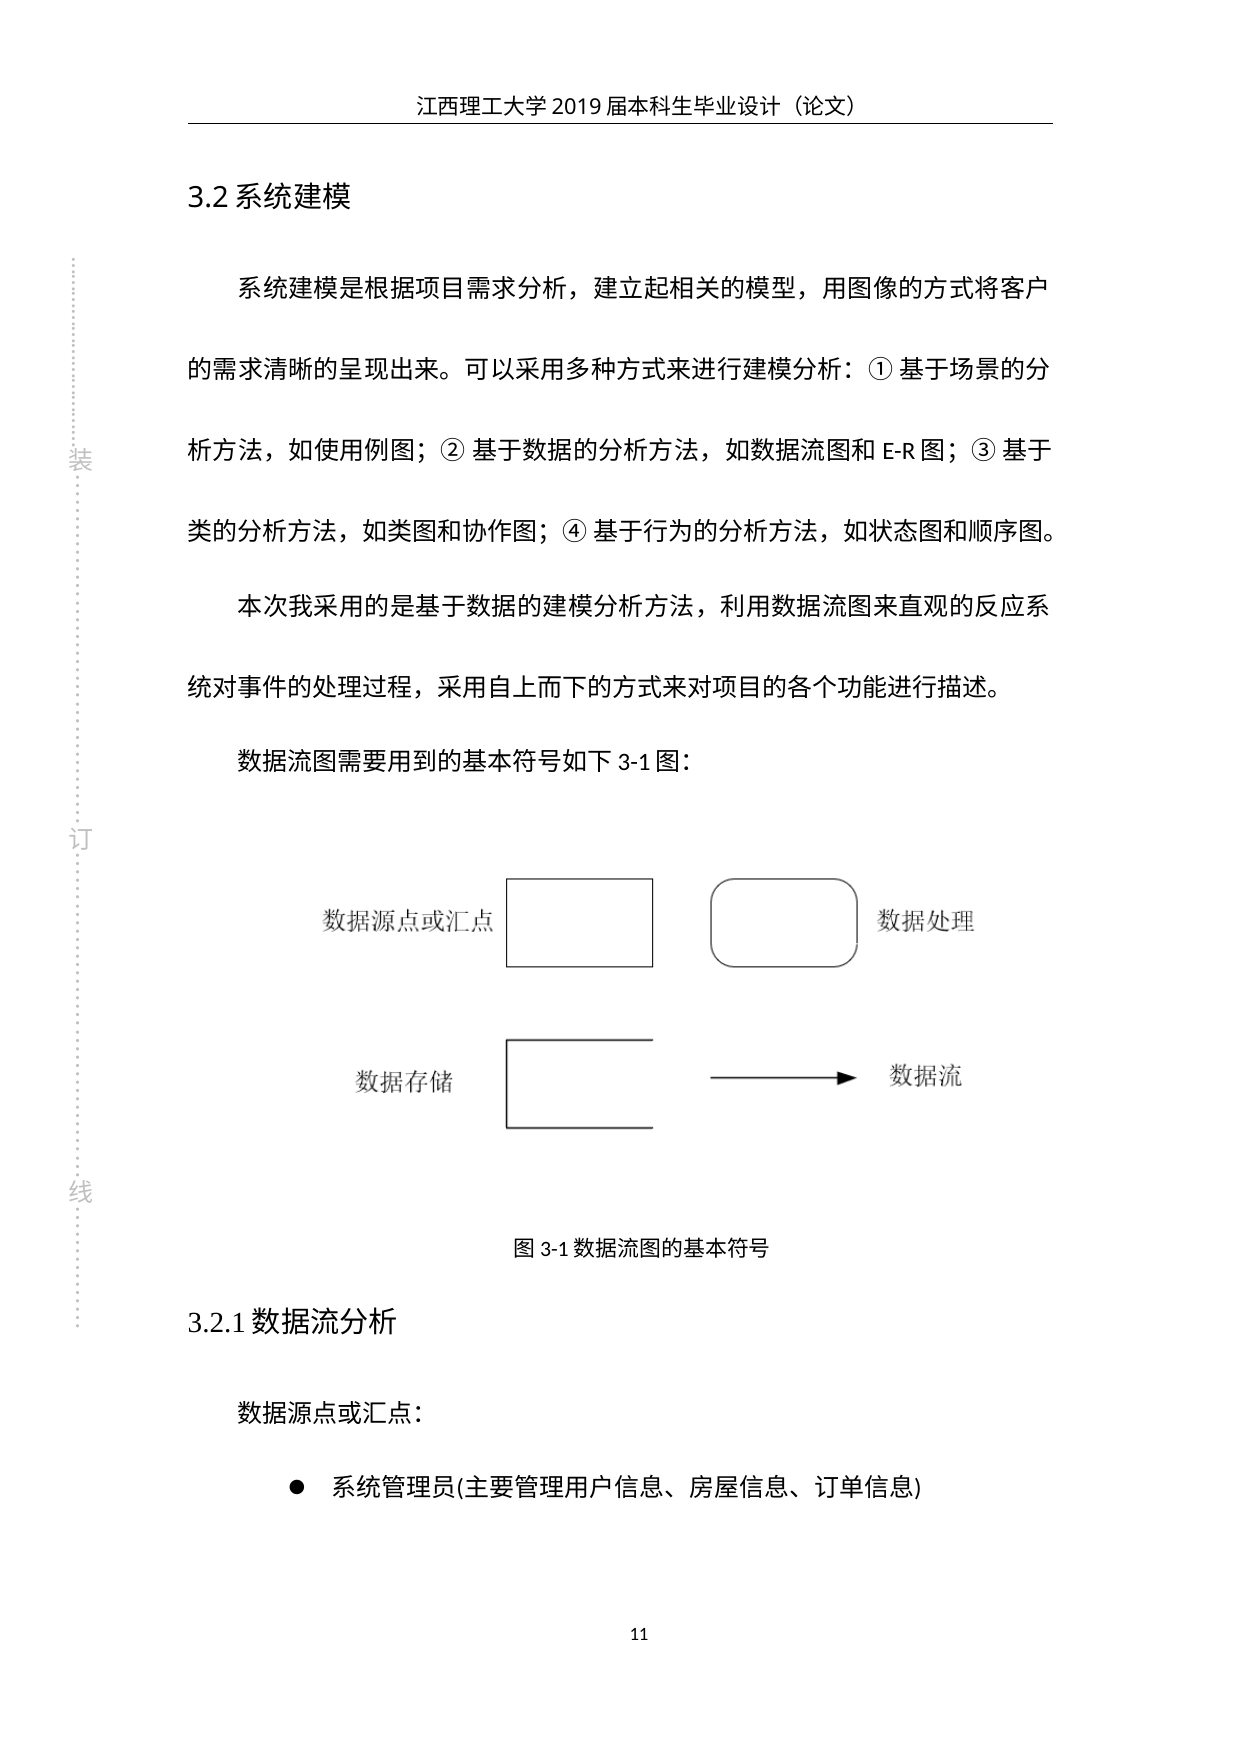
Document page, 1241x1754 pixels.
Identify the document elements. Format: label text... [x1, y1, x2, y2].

text 图3-1 数据流图的基本符号 [187, 1231, 1053, 1263]
text 数据流图需要用到的基本符号如下3-1图： [187, 727, 1053, 792]
text 本次我采用的是基于数据的建模分析方法，利用数据流图来直观的反应系统对事件的处理过程，采用自上而下的方式来对项目的各个功能进行描述。 [187, 572, 1053, 718]
subtitle 3.2.1数据流分析 [187, 1288, 1053, 1353]
picture [237, 801, 1037, 1207]
text 系统建模是根据项目需求分析，建立起相关的模型，用图像的方式将客户的需求清晰的呈现出来。可以采用多种方式来进行建模分析：① 基于场景的分析方法，如使用例图；② 基于数据的分析方法，如数据流图和E-R图；③ 基于类的分析方法，如类图和协作图；④ 基于行为的分析方法，如状态图和顺序图。 [187, 254, 1053, 562]
text 数据源点或汇点： [187, 1379, 1053, 1444]
list 系统管理员(主要管理用户信息、房屋信息、订单信息) [287, 1453, 1053, 1518]
subtitle 3.2系统建模 [187, 162, 1053, 227]
